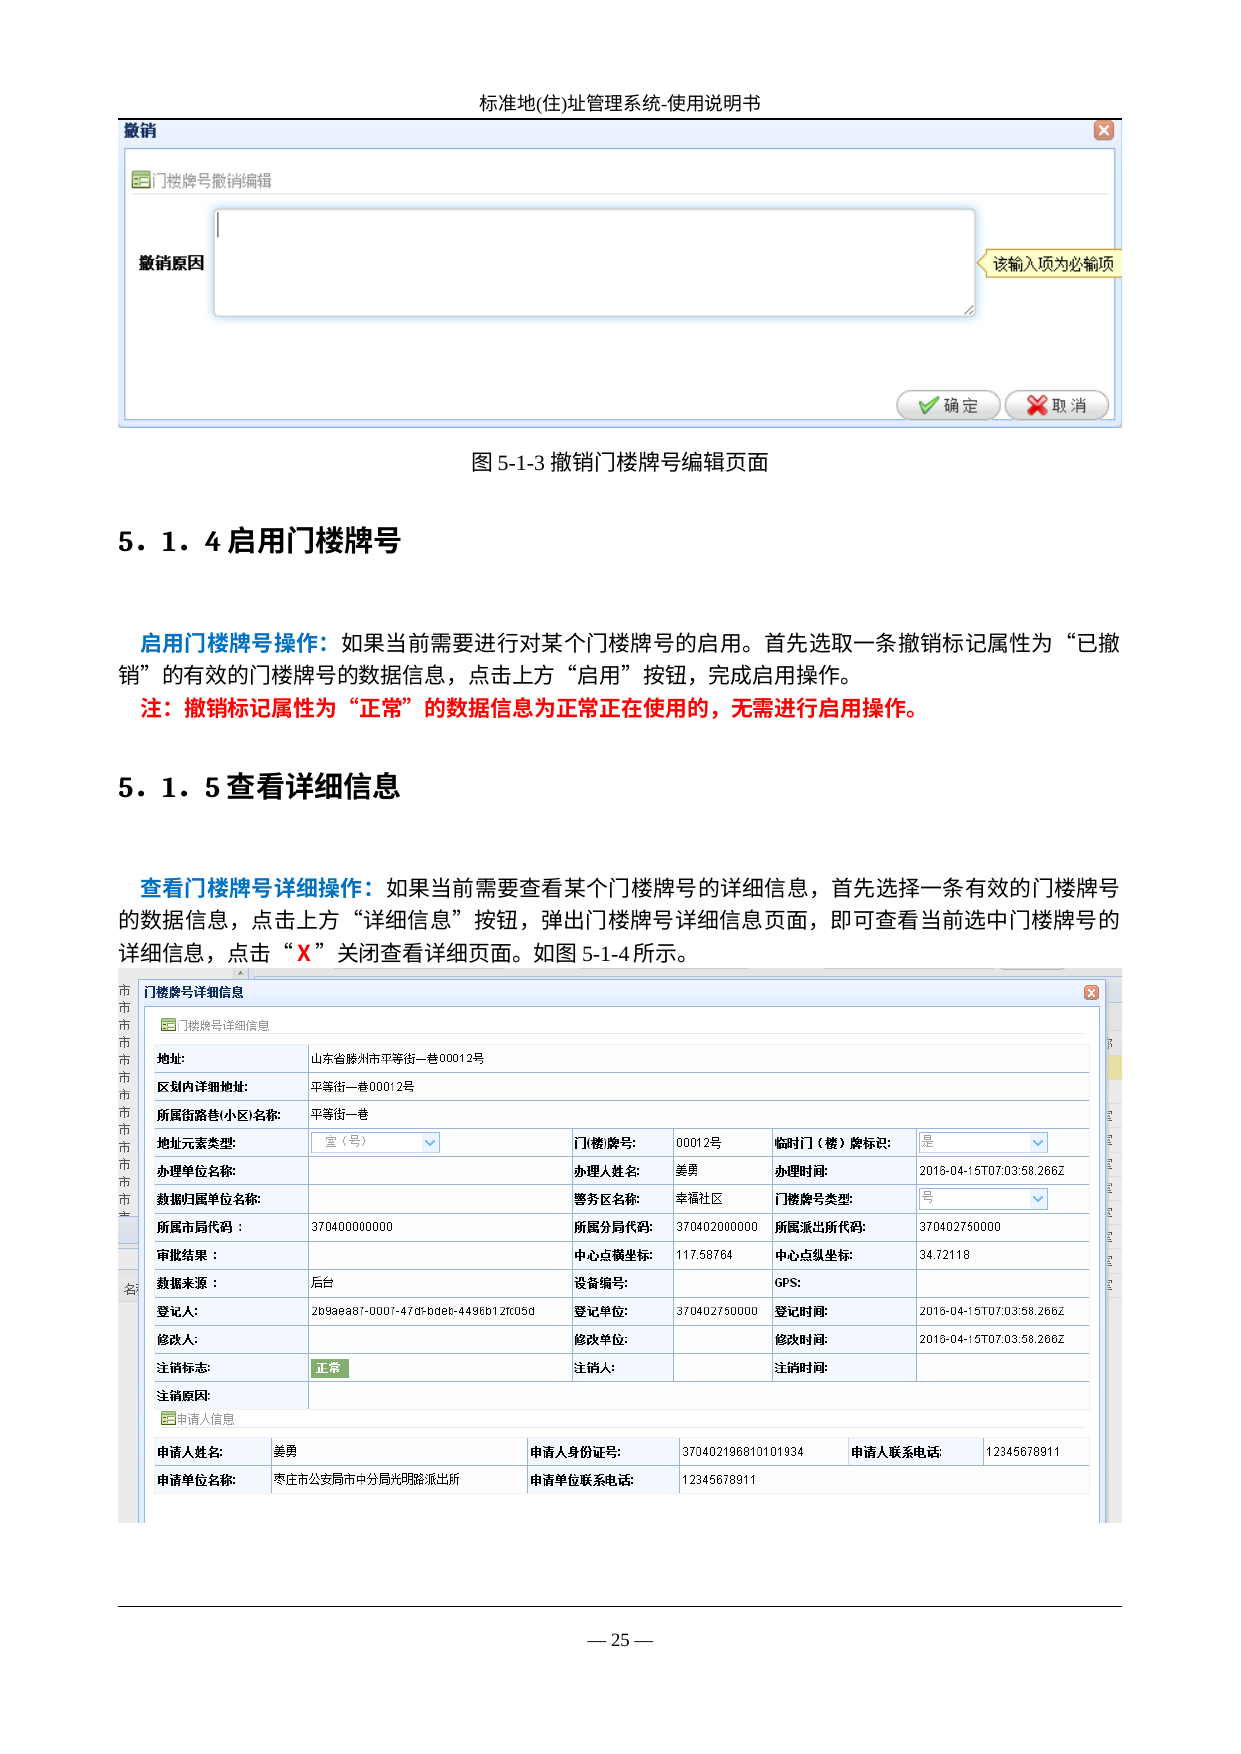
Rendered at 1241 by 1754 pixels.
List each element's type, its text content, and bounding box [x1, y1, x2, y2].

text 启用门楼牌号操作：如果当前需要进行对某个门楼牌号的启用。首先选取一条撤销标记属性为“已撤销”的有效的门楼牌号的数据信息，点击上方“启用”按钮，完成启用操作。 [118, 625, 1122, 690]
text 注：撤销标记属性为“正常”的数据信息为正常正在使用的，无需进行启用操作。 [118, 690, 1122, 723]
picture [118, 120, 1123, 428]
text 图5-1-3 撤销门楼牌号编辑页面 [118, 444, 1122, 477]
text 查看门楼牌号详细操作：如果当前需要查看某个门楼牌号的详细信息，首先选择一条有效的门楼牌号的数据信息，点击上方“详细信息”按钮，弹出门楼牌号详细信息页面，即可查看当前选中门楼牌号的详细信息，点击“Ⅹ”关闭查看详细页面。如图5-1-4所示。 [118, 871, 1122, 968]
subtitle 5．1．5 查看详细信息 [118, 752, 1122, 817]
subtitle 5．1．4 启用门楼牌号 [118, 506, 1122, 571]
picture [118, 968, 1123, 1523]
